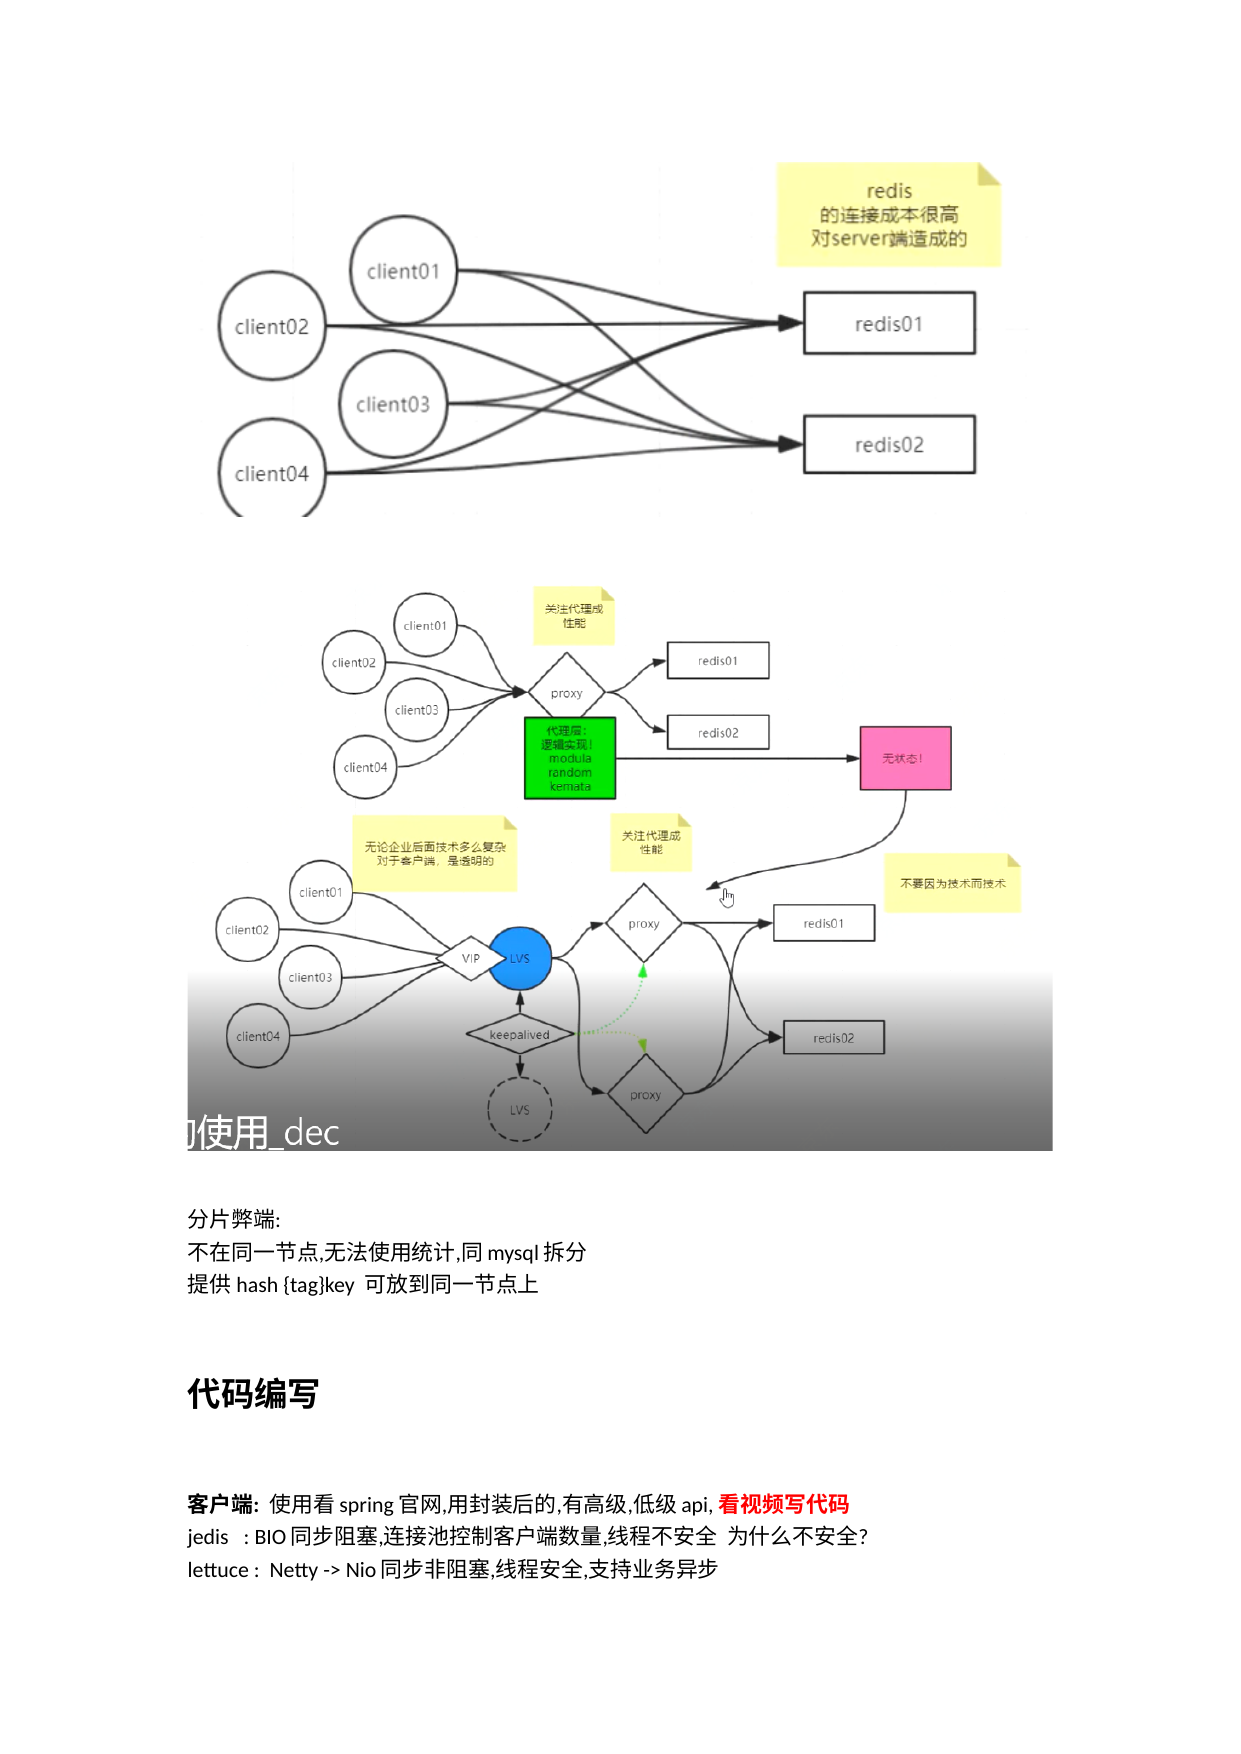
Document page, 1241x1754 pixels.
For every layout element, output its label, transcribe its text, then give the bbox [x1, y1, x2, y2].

text lettuce : Netty -> Nio同步非阻塞,线程安全,支持业务异步 [187, 1551, 1053, 1584]
text 分片弊端: [187, 1202, 1053, 1234]
subtitle 代码编写 [187, 1359, 1053, 1424]
text jedis : BIO同步阻塞,连接池控制客户端数量,线程不安全 为什么不安全? [187, 1519, 1053, 1551]
text 提供 hash {tag}key 可放到同一节点上 [187, 1267, 1053, 1299]
picture [187, 162, 1053, 517]
text 客户端: 使用看spring官网,用封装后的,有高级,低级api, 看视频写代码 [187, 1486, 1053, 1519]
picture [187, 584, 1053, 1151]
text 不在同一节点,无法使用统计,同mysql拆分 [187, 1234, 1053, 1267]
